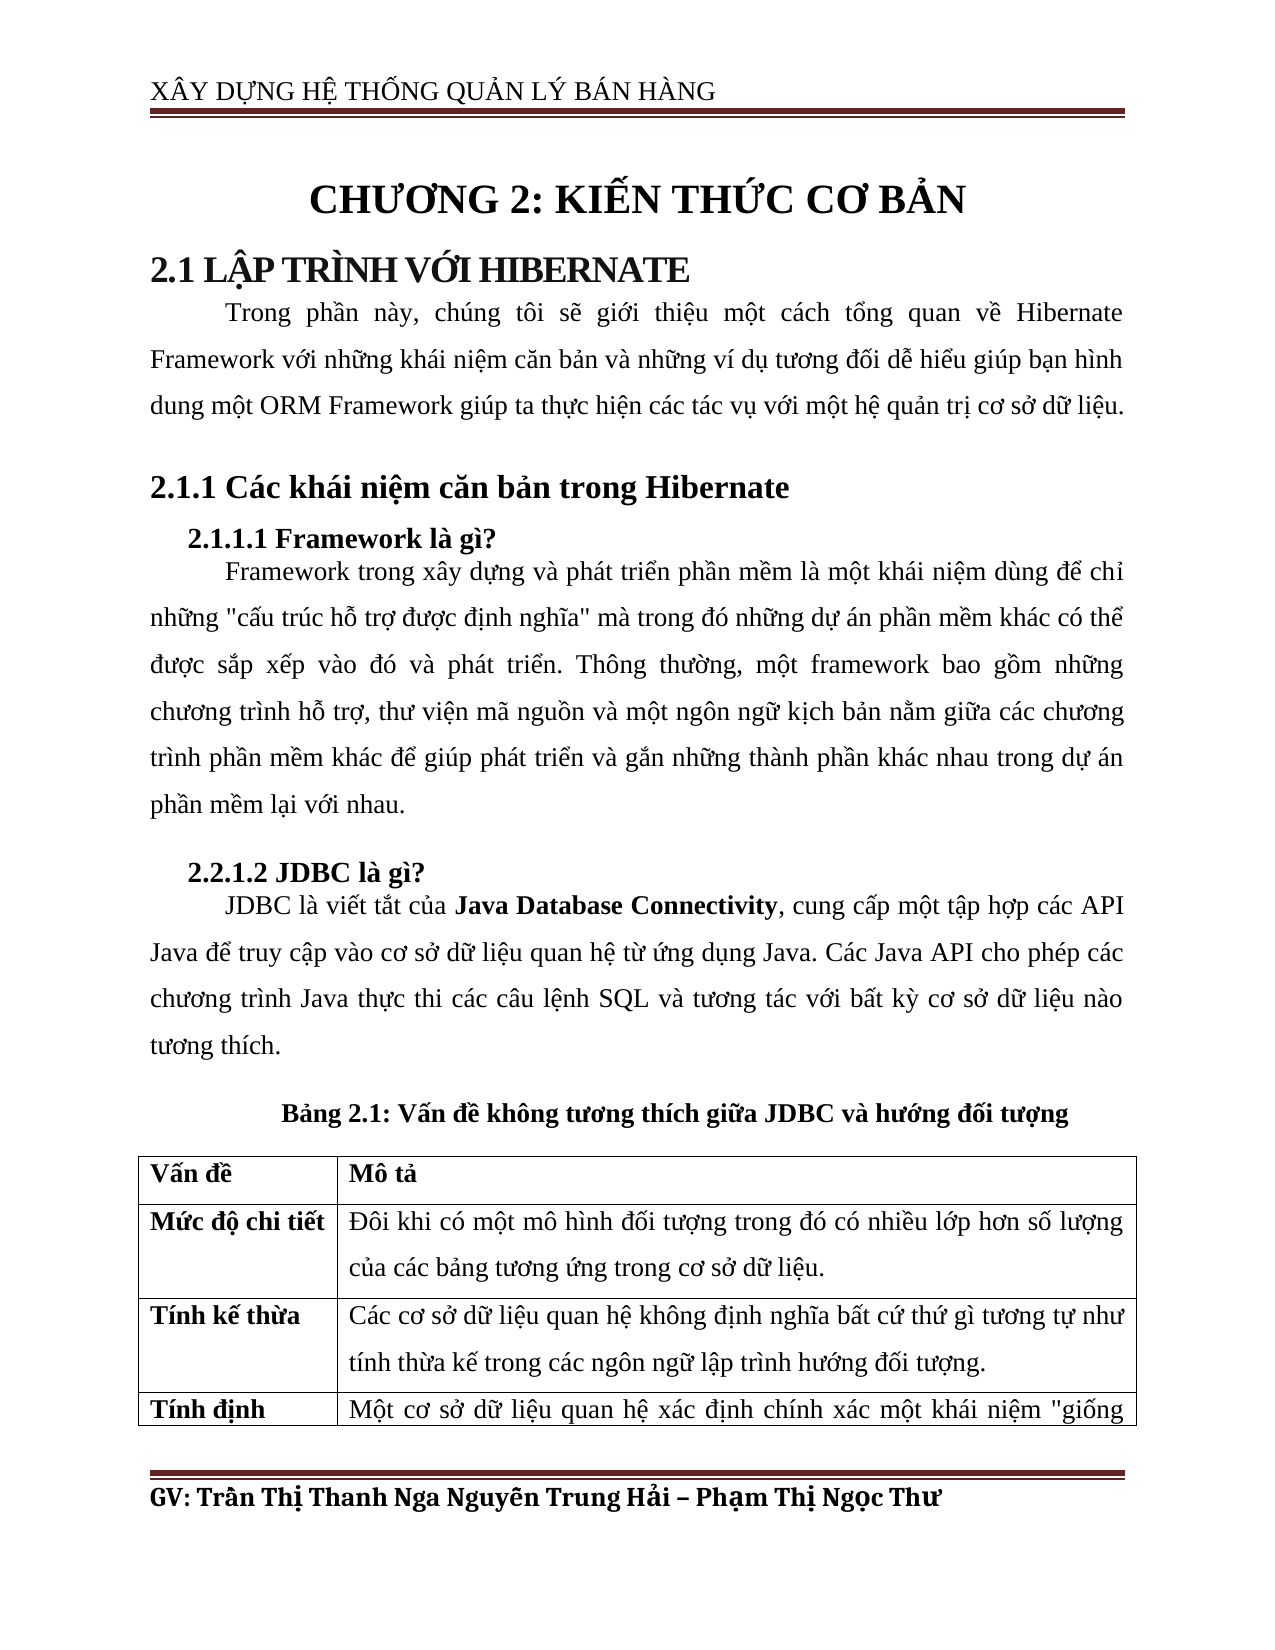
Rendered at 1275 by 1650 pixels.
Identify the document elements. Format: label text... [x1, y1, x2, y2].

table_cell Tính định danh [139, 1393, 337, 1424]
subtitle 2.2.1.2 JDBC là gì? [187, 856, 1125, 889]
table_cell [338, 1393, 1136, 1424]
text JDBC là viết tắt của Java Database Connectivity, cung cấp một tập hợp các API Java để truy cập vào cơ sở dữ liệu quan hệ từ ứng dụng Java. Các Java API cho phép các chương trình Java thực thi các câu lệnh SQL và tương tác với bất kỳ cơ sở dữ liệu nào tương thích. [150, 889, 1125, 1060]
table_cell Mức độ chi tiết [139, 1205, 337, 1298]
text Trong phần này, chúng tôi sẽ giới thiệu một cách tổng quan về Hibernate Framework với những khái niệm căn bản và những ví dụ tương đối dễ hiểu giúp bạn hình dung một ORM Framework giúp ta thực hiện các tác vụ với một hệ quản trị cơ sở dữ liệu. [150, 296, 1125, 421]
subtitle 2.1.1.1 Framework là gì? [187, 521, 1125, 555]
table_cell Đôi khi có một mô hình đối tượng trong đó có nhiều lớp hơn số lượng của các bảng tương ứng trong cơ sở dữ liệu. [338, 1205, 1136, 1298]
subtitle CHƯƠNG 2: KIẾN THỨC CƠ BẢN [150, 175, 1125, 223]
subtitle 2.1 LẬP TRÌNH VỚI HIBERNATE [150, 248, 1121, 291]
text Framework trong xây dựng và phát triển phần mềm là một khái niệm dùng để chỉ những "cấu trúc hỗ trợ được định nghĩa" mà trong đó những dự án phần mềm khác có thể được sắp xếp vào đó và phát triển. Thông thường, một framework bao gồm những chương trình hỗ trợ, thư viện mã nguồn và một ngôn ngữ kịch bản nằm giữa các chương trình phần mềm khác để giúp phát triển và gắn những thành phần khác nhau trong dự án phần mềm lại với nhau. [150, 555, 1125, 819]
table_header Mô tả [338, 1157, 1136, 1203]
table_cell Các cơ sở dữ liệu quan hệ không định nghĩa bất cứ thứ gì tương tự như tính thừa kế trong các ngôn ngữ lập trình hướng đối tượng. [338, 1299, 1136, 1392]
table_cell Tính kế thừa [139, 1299, 337, 1392]
subtitle 2.1.1 Các khái niệm căn bản trong Hibernate [150, 467, 1120, 506]
table_header Vấn đề [139, 1157, 337, 1203]
